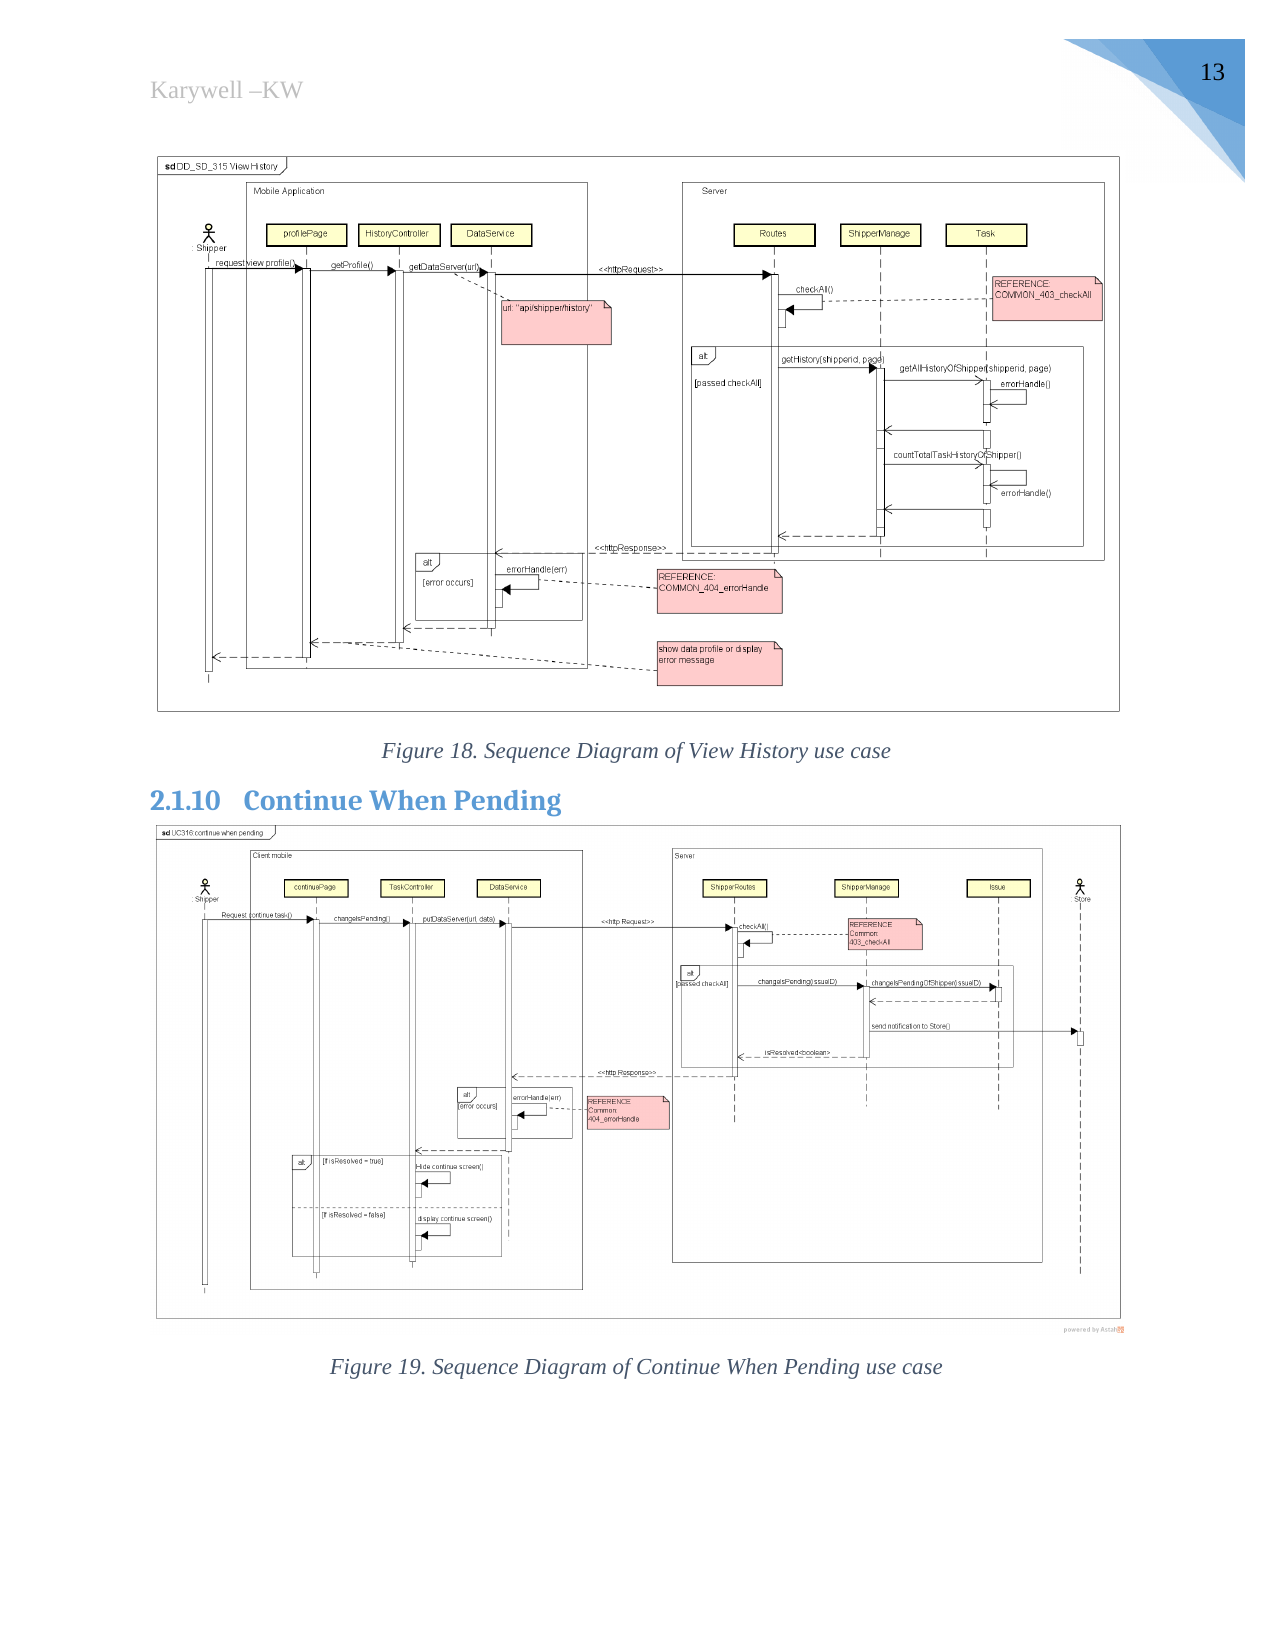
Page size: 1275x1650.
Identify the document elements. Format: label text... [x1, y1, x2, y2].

picture [150, 39, 1245, 718]
text Figure 18. Sequence Diagram of View History use case [150, 737, 1125, 763]
picture [150, 820, 1125, 1335]
text Figure 19. Sequence Diagram of Continue When Pending use case [150, 1353, 1125, 1380]
subtitle Continue When Pending [150, 784, 1125, 817]
